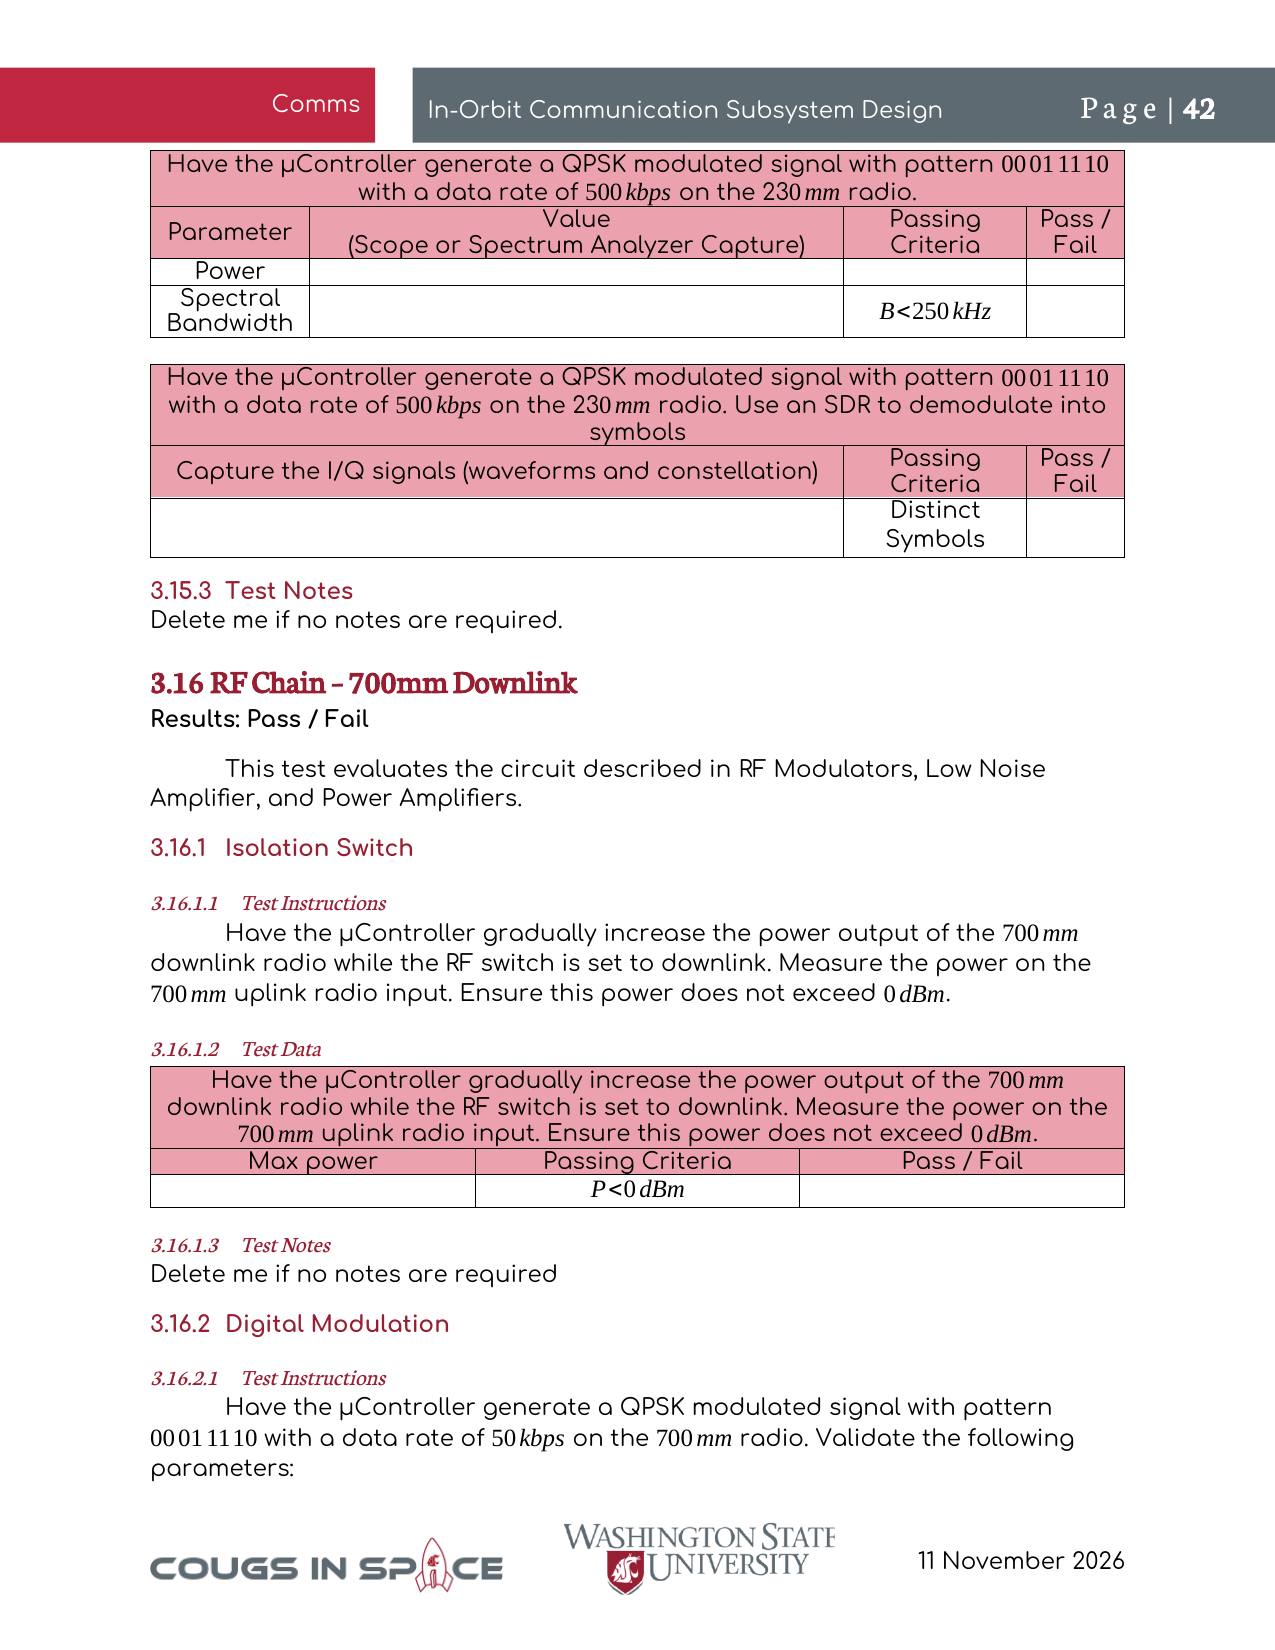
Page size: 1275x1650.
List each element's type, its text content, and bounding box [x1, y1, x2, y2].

table_cell [1027, 286, 1124, 337]
table_cell Pass / Fail [1027, 207, 1124, 258]
table_cell [1027, 259, 1124, 285]
table_cell [310, 286, 843, 337]
table_cell Parameter [151, 207, 309, 258]
text Have the µController gradually increase the power output of the downlink radio while the RF switch is set to downlink. Measure the power on the uplink radio input. Ensure this power does not exceed . [150, 920, 1125, 1008]
subtitle Test Notes [150, 579, 1125, 604]
table_cell Pass / Fail [800, 1149, 1124, 1174]
text This test evaluates the circuit described in RF Modulators, Low Noise Amplifier, and Power Amplifiers. [150, 757, 1125, 812]
table_cell Passing Criteria [476, 1149, 799, 1174]
subtitle Digital Modulation [150, 1312, 1125, 1338]
text Have the µController generate a QPSK modulated signal with pattern with a data rate of on the radio. Validate the following parameters: [150, 1395, 1125, 1482]
text Delete me if no notes are required [150, 1262, 1125, 1287]
subtitle Isolation Switch [150, 837, 1125, 862]
table_cell Spectral Bandwidth [151, 286, 309, 337]
table_header Have the µController generate a QPSK modulated signal with pattern with a data rate of on the 23 radio. Use an SDR to demodulate into symbols [151, 365, 1124, 445]
subtitle Test Instructions [150, 887, 1125, 916]
subtitle Test Notes [150, 1229, 1125, 1258]
table_cell Output Power [151, 259, 309, 285]
text Delete me if no notes are required. [150, 608, 1125, 634]
subtitle Test Instructions [150, 1362, 1125, 1391]
subtitle Test Data [150, 1033, 1125, 1062]
table_cell [844, 259, 1026, 285]
table_cell [800, 1175, 1124, 1207]
table_cell [151, 1175, 475, 1207]
table_cell [844, 286, 1026, 337]
picture [150, 1537, 503, 1594]
table_cell Passing Criteria [844, 207, 1026, 258]
table_cell [476, 1175, 799, 1207]
table_cell Max power [151, 1149, 475, 1174]
table_cell Distinct Symbols [844, 499, 1026, 557]
table_cell [151, 499, 843, 557]
picture [562, 1522, 835, 1594]
text Results: Pass / Fail [150, 707, 1125, 732]
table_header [151, 151, 1124, 206]
subtitle RF Chain – 700mm Downlink [150, 658, 1125, 701]
table_cell [1027, 499, 1124, 557]
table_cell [310, 207, 843, 258]
table_header Have the µController gradually increase the power output of the downlink radio while the RF switch is set to downlink. Measure the power on the uplink radio input. Ensure this power does not exceed . [151, 1067, 1124, 1148]
table_cell Pass / Fail [1027, 446, 1124, 497]
table_cell [310, 259, 843, 285]
table_cell Passing Criteria [844, 446, 1026, 497]
table_cell Capture the I/Q signals (waveforms and constellation) [151, 446, 843, 497]
